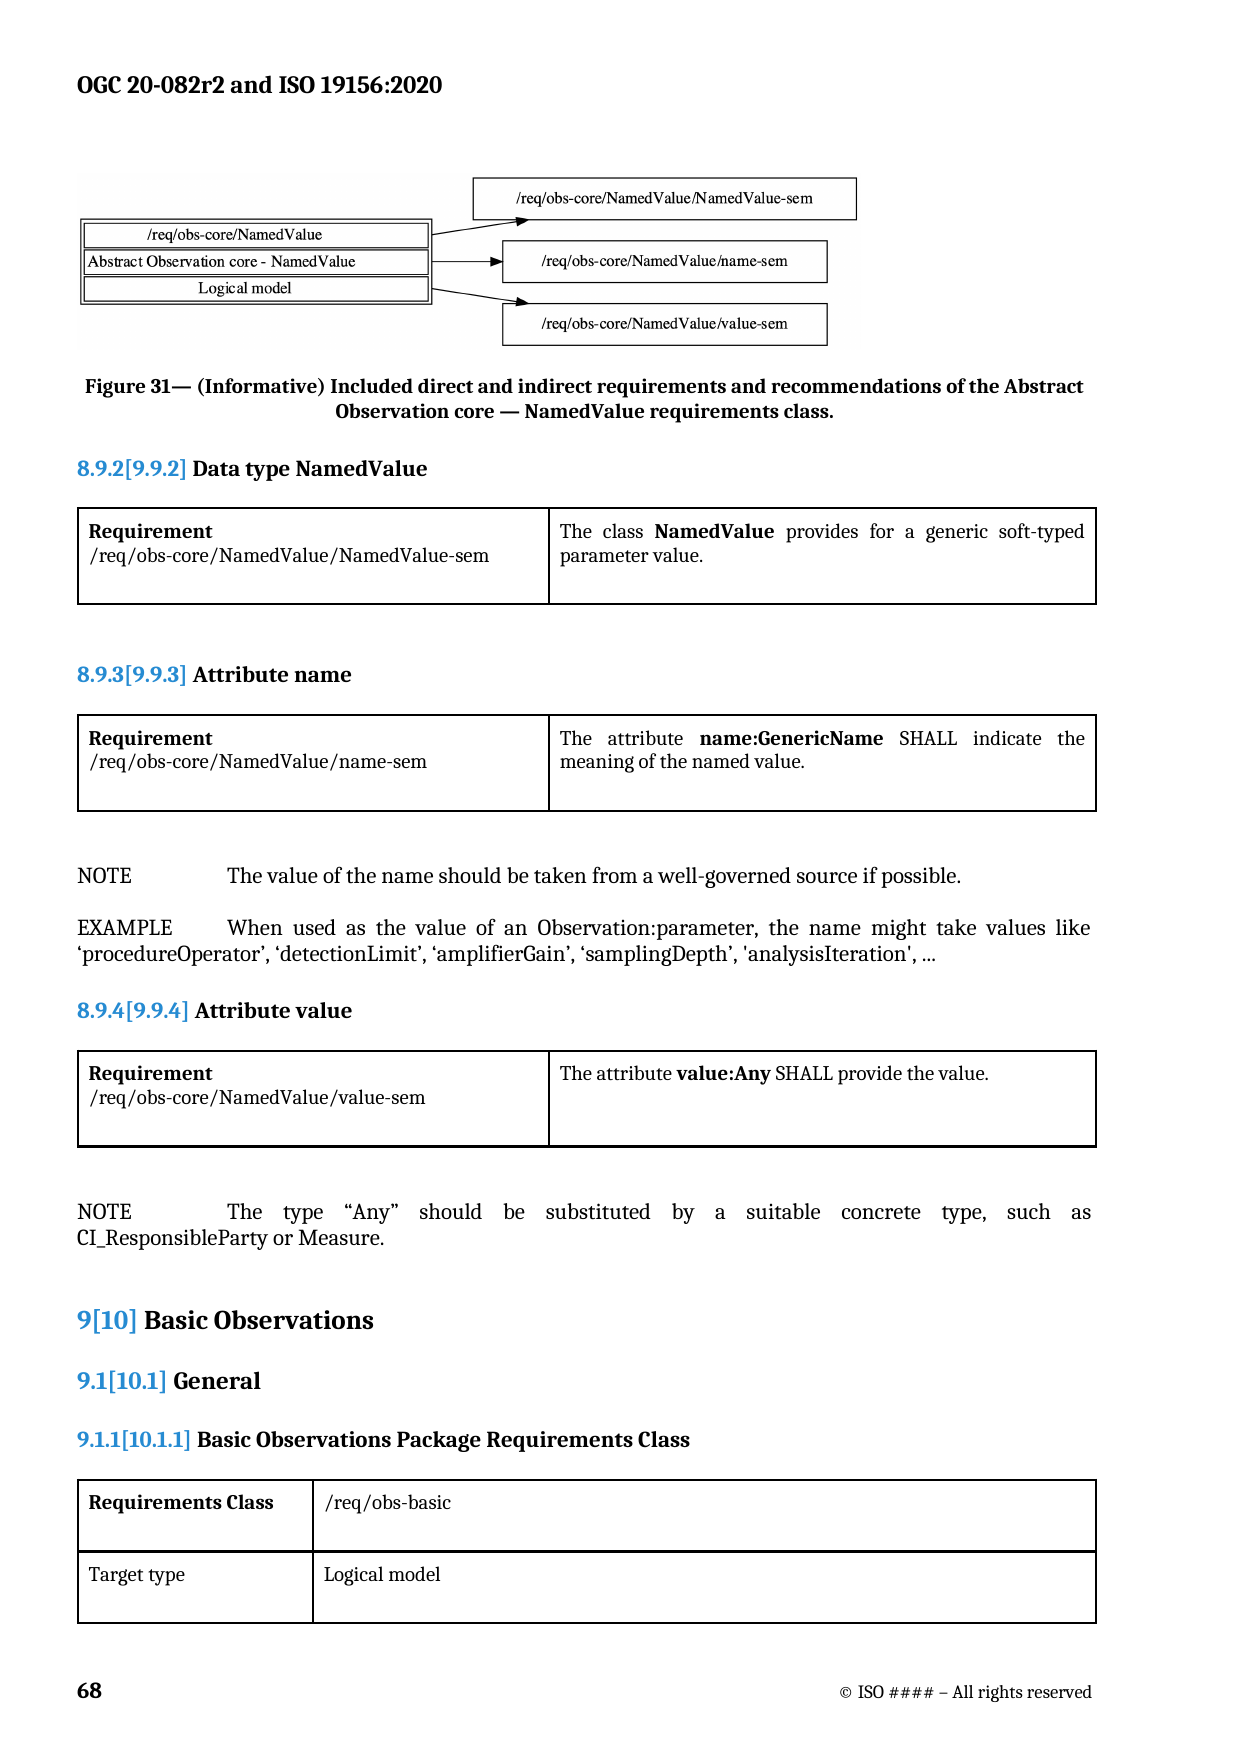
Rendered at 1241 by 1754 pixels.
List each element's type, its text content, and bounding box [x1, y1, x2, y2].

subtitle Attribute value [77, 998, 1092, 1024]
subtitle Basic Observations Package Requirements Class [77, 1427, 1092, 1453]
text NOTE The value of the name should be taken from a well-governed source if possible. [77, 863, 1092, 889]
table_header Requirement /req/obs-core/NamedValue/NamedValue-sem [79, 509, 548, 603]
table_cell Logical model [314, 1553, 1095, 1622]
table_header The attribute name:GenericName SHALL indicate the meaning of the named value. [550, 716, 1095, 809]
table_header The class NamedValue provides for a generic soft-typed parameter value. [550, 509, 1095, 603]
table_header The attribute value:Any SHALL provide the value. [550, 1052, 1095, 1145]
table_cell Target type [79, 1553, 312, 1622]
text Figure 31— (Informative) Included direct and indirect requirements and recommendations of the Abstract Observation core — NamedValue requirements class. [77, 374, 1092, 424]
picture [76, 173, 861, 350]
table_header /req/obs-basic [314, 1481, 1095, 1550]
table_header Requirement /req/obs-core/NamedValue/value-sem [79, 1052, 548, 1145]
text NOTE The type “Any” should be substituted by a suitable concrete type, such as CI_ResponsibleParty or Measure. [77, 1199, 1092, 1252]
subtitle General [77, 1367, 1092, 1396]
subtitle Attribute name [77, 662, 1092, 689]
subtitle Basic Observations [77, 1305, 1092, 1336]
subtitle Data type NamedValue [77, 455, 1092, 482]
table_header Requirement /req/obs-core/NamedValue/name-sem [79, 716, 548, 809]
text EXAMPLE When used as the value of an Observation:parameter, the name might take values like ‘procedureOperator’, ‘detectionLimit’, ‘amplifierGain’, ‘samplingDepth’, 'analysisIteration', ... [77, 914, 1092, 967]
table_header Requirements Class [79, 1481, 312, 1550]
